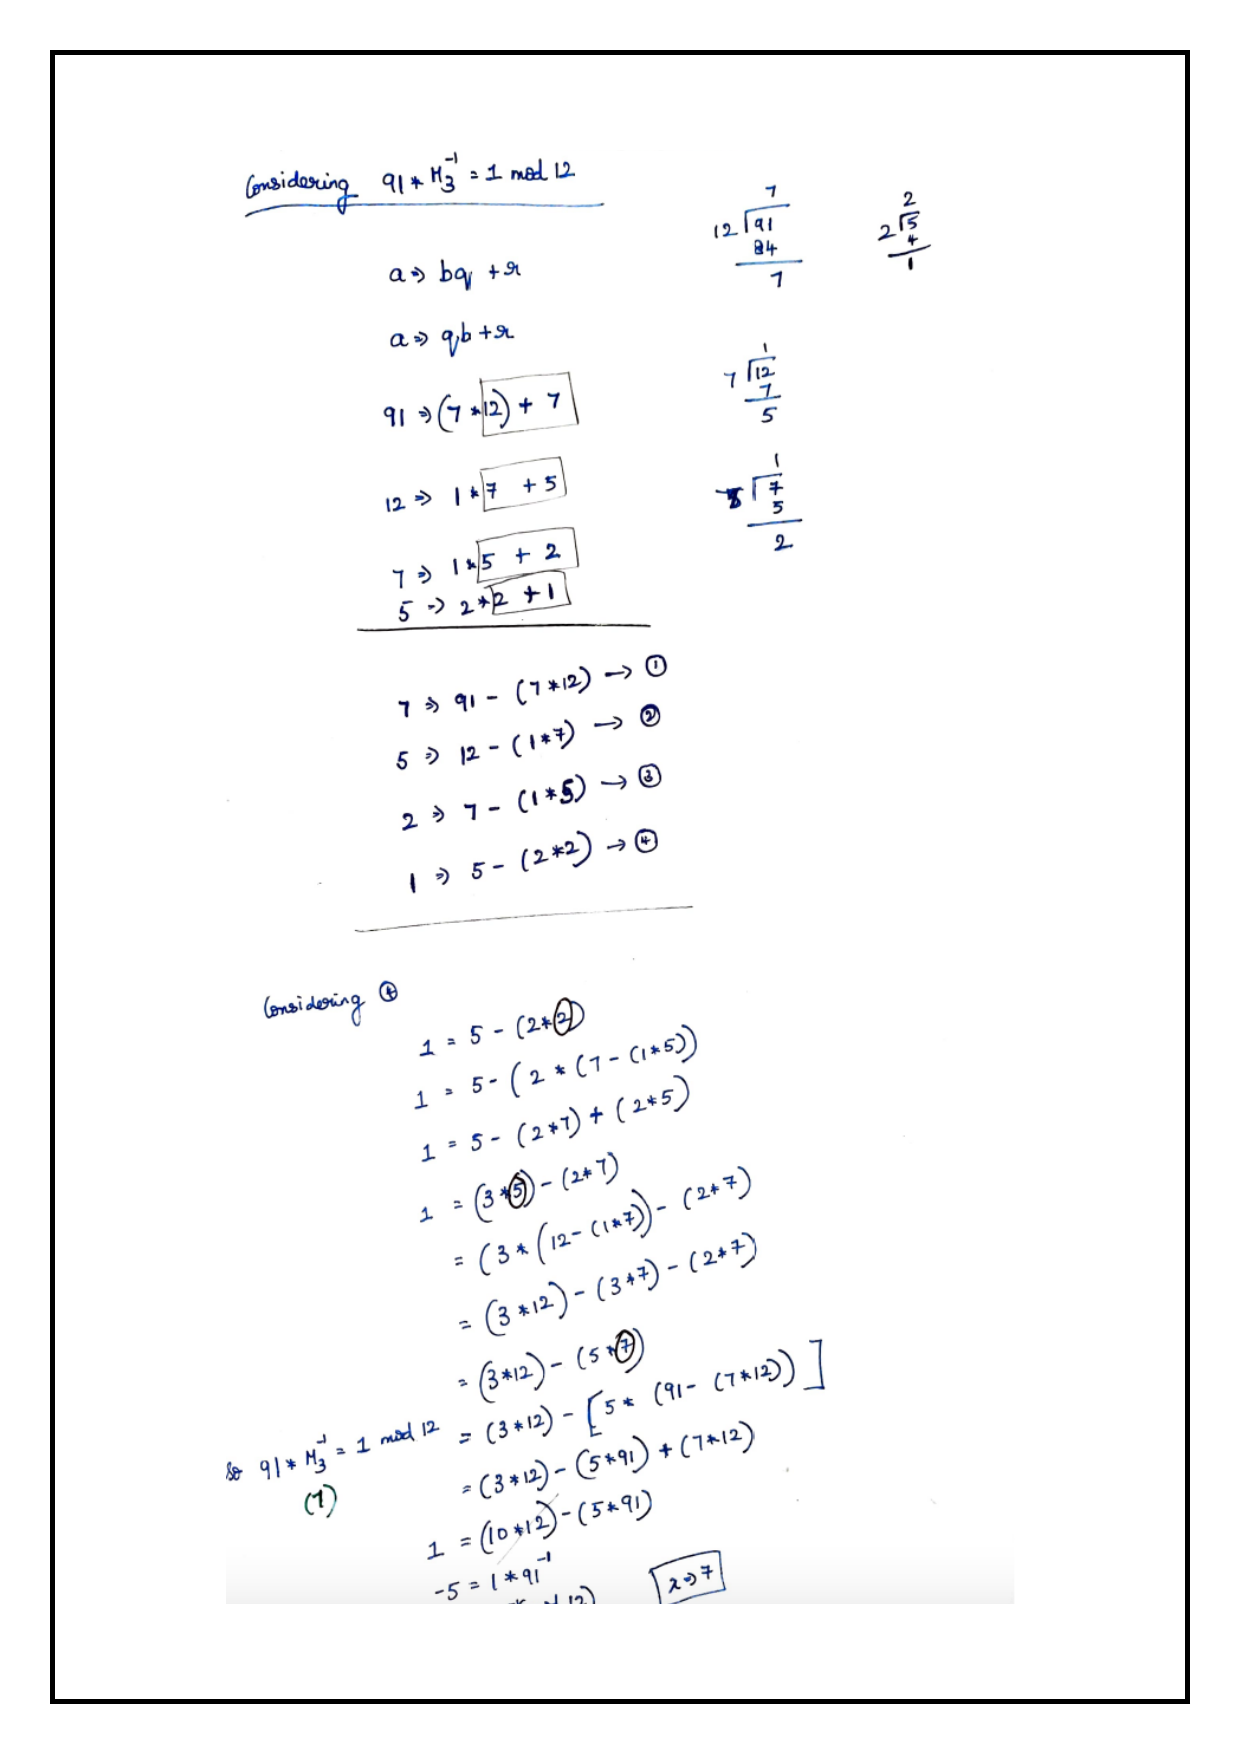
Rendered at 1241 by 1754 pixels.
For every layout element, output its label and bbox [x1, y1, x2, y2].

picture [226, 150, 1015, 1604]
